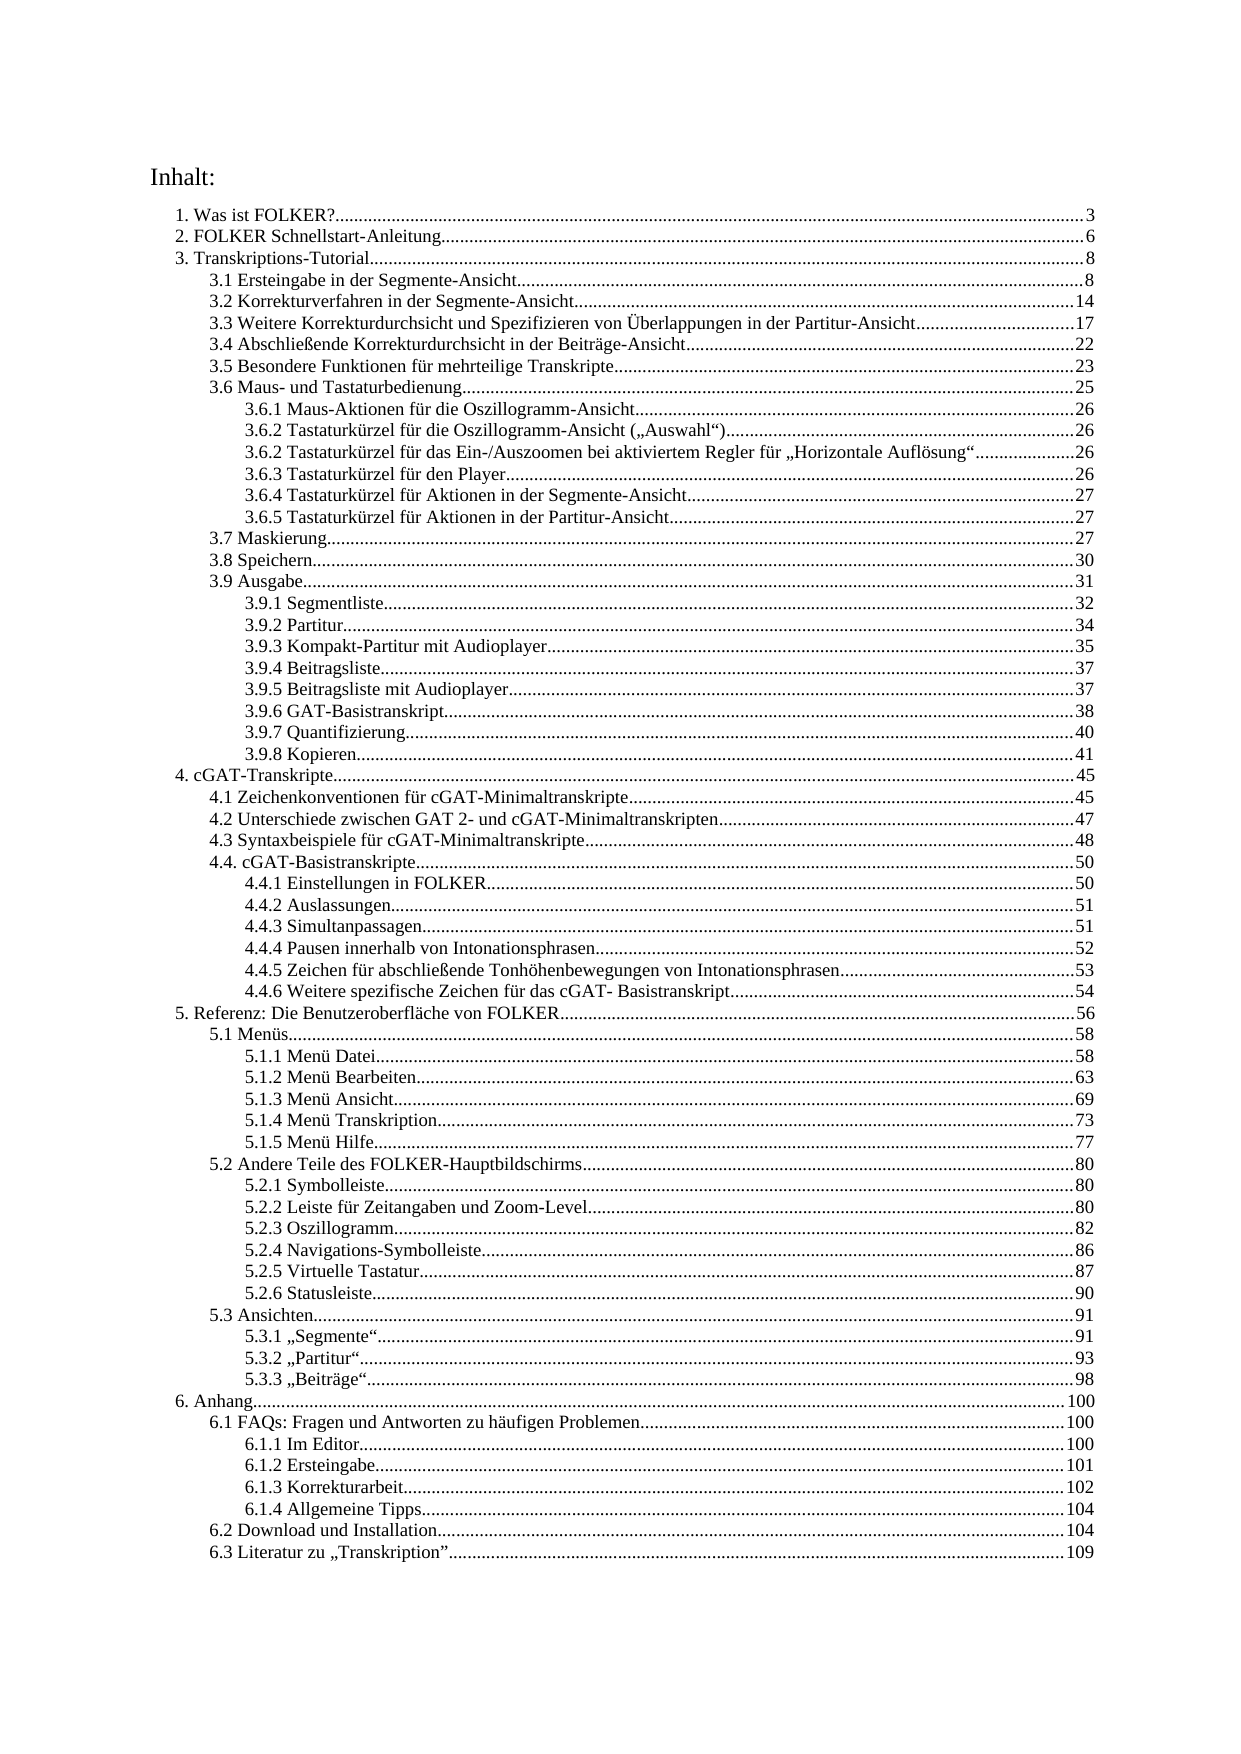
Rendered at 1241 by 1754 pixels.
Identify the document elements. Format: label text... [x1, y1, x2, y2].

text 2. FOLKER Schnellstart-Anleitung 6 [175, 225, 1090, 247]
text 4.2 Unterschiede zwischen GAT 2- und cGAT-Minimaltranskripten 47 [209, 807, 1090, 829]
text 5.2.1 Symbolleiste 80 [244, 1174, 1090, 1196]
text 5.1.1 Menü Datei 58 [244, 1045, 1090, 1066]
text 4.1 Zeichenkonventionen für cGAT-Minimaltranskripte 45 [209, 786, 1090, 807]
text 3.4 Abschließende Korrekturdurchsicht in der Beiträge-Ansicht 22 [209, 333, 1090, 355]
text 3.9.6 GAT-Basistranskript 38 [244, 700, 1090, 721]
text 5.2 Andere Teile des FOLKER-Hauptbildschirms 80 [209, 1152, 1090, 1174]
text Inhalt: [150, 162, 1090, 191]
text 5.3 Ansichten 91 [209, 1303, 1090, 1325]
text 3.9.8 Kopieren 41 [244, 743, 1090, 764]
text 3.9 Ausgabe 31 [209, 570, 1090, 592]
text 6.1.3 Korrekturarbeit 102 [244, 1476, 1090, 1497]
text 3.9.3 Kompakt-Partitur mit Audioplayer 35 [244, 635, 1090, 657]
text 3.6 Maus- und Tastaturbedienung 25 [209, 376, 1090, 398]
text 4.4.3 Simultanpassagen 51 [244, 915, 1090, 937]
text 4.4. cGAT-Basistranskripte 50 [209, 851, 1090, 872]
text 3.2 Korrekturverfahren in der Segmente-Ansicht 14 [209, 290, 1090, 312]
text 3.6.3 Tastaturkürzel für den Player 26 [244, 462, 1090, 484]
text 1. Was ist FOLKER? 3 [175, 204, 1090, 225]
text 3.7 Maskierung 27 [209, 527, 1090, 549]
text 5. Referenz: Die Benutzeroberfläche von FOLKER 56 [175, 1002, 1090, 1023]
text 3.6.4 Tastaturkürzel für Aktionen in der Segmente-Ansicht 27 [244, 484, 1090, 506]
text 5.2.6 Statusleiste 90 [244, 1282, 1090, 1303]
text 6.1 FAQs: Fragen und Antworten zu häufigen Problemen 100 [209, 1411, 1090, 1433]
text 6.2 Download und Installation 104 [209, 1519, 1090, 1541]
text 3.9.5 Beitragsliste mit Audioplayer 37 [244, 678, 1090, 700]
text 5.1 Menüs 58 [209, 1023, 1090, 1045]
text 6.1.4 Allgemeine Tipps 104 [244, 1497, 1090, 1519]
text 5.2.2 Leiste für Zeitangaben und Zoom-Level 80 [244, 1196, 1090, 1217]
text 3.9.4 Beitragsliste 37 [244, 657, 1090, 678]
text 4.4.6 Weitere spezifische Zeichen für das cGAT- Basistranskript 54 [244, 980, 1090, 1002]
text 4.4.4 Pausen innerhalb von Intonationsphrasen 52 [244, 937, 1090, 958]
text 4.4.5 Zeichen für abschließende Tonhöhenbewegungen von Intonationsphrasen 53 [244, 958, 1090, 980]
text 4.4.1 Einstellungen in FOLKER 50 [244, 872, 1090, 894]
text 5.1.5 Menü Hilfe 77 [244, 1131, 1090, 1152]
text 3.6.1 Maus-Aktionen für die Oszillogramm-Ansicht 26 [244, 398, 1090, 419]
text 5.1.3 Menü Ansicht 69 [244, 1088, 1090, 1109]
text 3.5 Besondere Funktionen für mehrteilige Transkripte 23 [209, 355, 1090, 376]
text 5.3.3 „Beiträge“ 98 [244, 1368, 1090, 1390]
text 3.9.1 Segmentliste 32 [244, 592, 1090, 613]
text 5.3.1 „Segmente“ 91 [244, 1325, 1090, 1347]
text 5.3.2 „Partitur“ 93 [244, 1347, 1090, 1368]
text 5.2.3 Oszillogramm 82 [244, 1217, 1090, 1239]
text 6.1.2 Ersteingabe 101 [244, 1454, 1090, 1476]
text 6. Anhang 100 [175, 1390, 1090, 1411]
text 3.6.2 Tastaturkürzel für das Ein-/Auszoomen bei aktiviertem Regler für „Horizontale Auflösung“ 26 [244, 441, 1090, 462]
text 6.1.1 Im Editor 100 [244, 1433, 1090, 1454]
text 5.2.4 Navigations-Symbolleiste 86 [244, 1239, 1090, 1260]
text 3.1 Ersteingabe in der Segmente-Ansicht 8 [209, 268, 1090, 290]
text 4.4.2 Auslassungen 51 [244, 894, 1090, 915]
text 3.9.7 Quantifizierung 40 [244, 721, 1090, 743]
text 5.1.4 Menü Transkription 73 [244, 1109, 1090, 1131]
text 4. cGAT-Transkripte 45 [175, 764, 1090, 786]
text 5.2.5 Virtuelle Tastatur 87 [244, 1260, 1090, 1282]
text 3.9.2 Partitur 34 [244, 613, 1090, 635]
text 4.3 Syntaxbeispiele für cGAT-Minimaltranskripte 48 [209, 829, 1090, 851]
text 3.6.5 Tastaturkürzel für Aktionen in der Partitur-Ansicht 27 [244, 506, 1090, 527]
text 3.6.2 Tastaturkürzel für die Oszillogramm-Ansicht („Auswahl“) 26 [244, 419, 1090, 441]
text 3.8 Speichern 30 [209, 549, 1090, 570]
text 3.3 Weitere Korrekturdurchsicht und Spezifizieren von Überlappungen in der Partitur-Ansicht 17 [209, 312, 1090, 333]
text 6.3 Literatur zu „Transkription” 109 [209, 1541, 1090, 1562]
text 5.1.2 Menü Bearbeiten 63 [244, 1066, 1090, 1088]
text 3. Transkriptions-Tutorial 8 [175, 247, 1090, 268]
